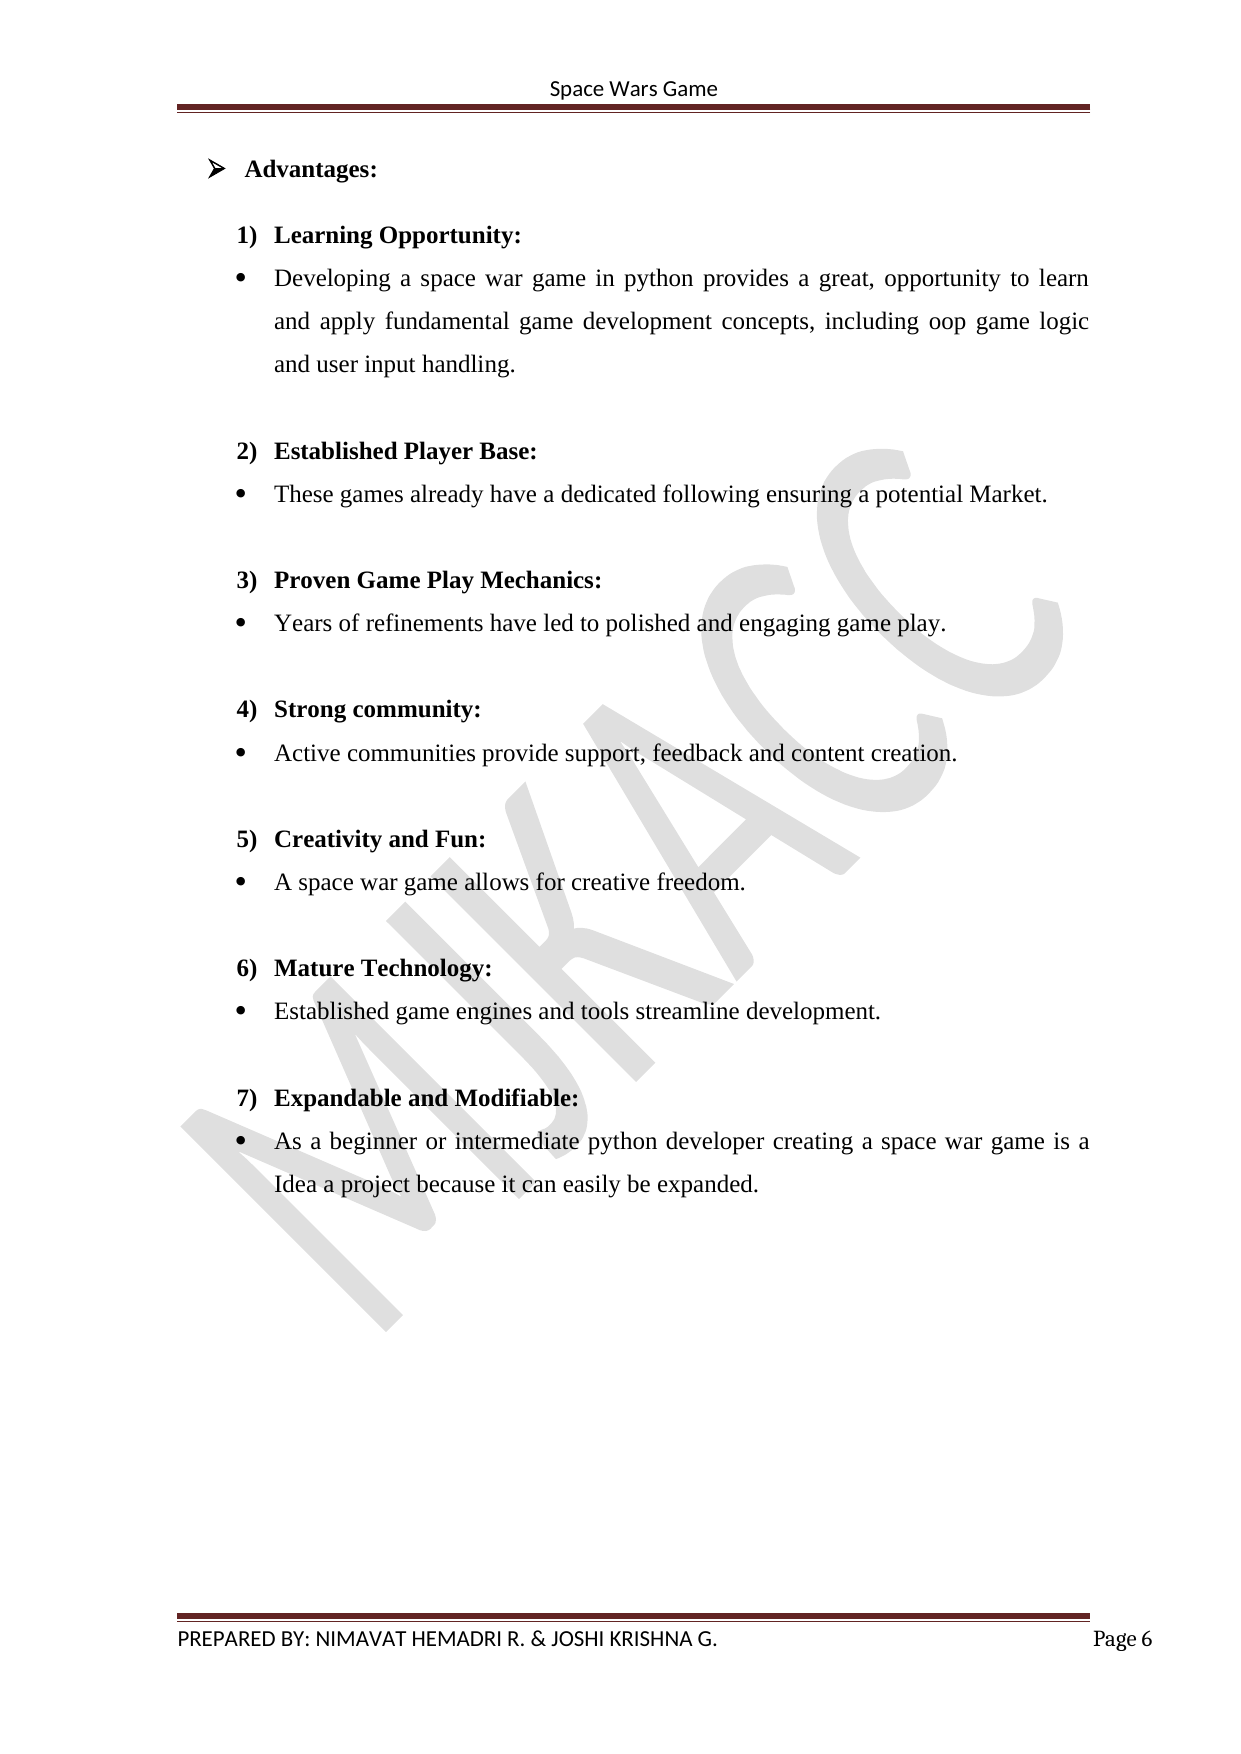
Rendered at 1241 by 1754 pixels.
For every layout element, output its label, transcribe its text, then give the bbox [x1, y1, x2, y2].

list Proven Game Play Mechanics: [236, 565, 1090, 594]
list A space war game allows for creative freedom. [236, 867, 1090, 896]
list Expandable and Modifiable: [236, 1083, 1090, 1111]
list Advantages: [207, 154, 1090, 183]
list Learning Opportunity: [236, 220, 1090, 249]
list Developing a space war game in python provides a great, opportunity to learn and apply fundamental game development concepts, including oop game logic and user input handling. [236, 263, 1090, 378]
list Established Player Base: [236, 436, 1090, 464]
list Creativity and Fun: [236, 824, 1090, 853]
list Established game engines and tools streamline development. [236, 996, 1090, 1025]
list Strong community: [236, 694, 1090, 723]
list Years of refinements have led to polished and engaging game play. [236, 608, 1090, 637]
list These games already have a dedicated following ensuring a potential Market. [236, 479, 1090, 508]
list Mature Technology: [236, 953, 1090, 982]
list Active communities provide support, feedback and content creation. [236, 738, 1090, 766]
list As a beginner or intermediate python developer creating a space war game is a Idea a project because it can easily be expanded. [236, 1126, 1090, 1198]
